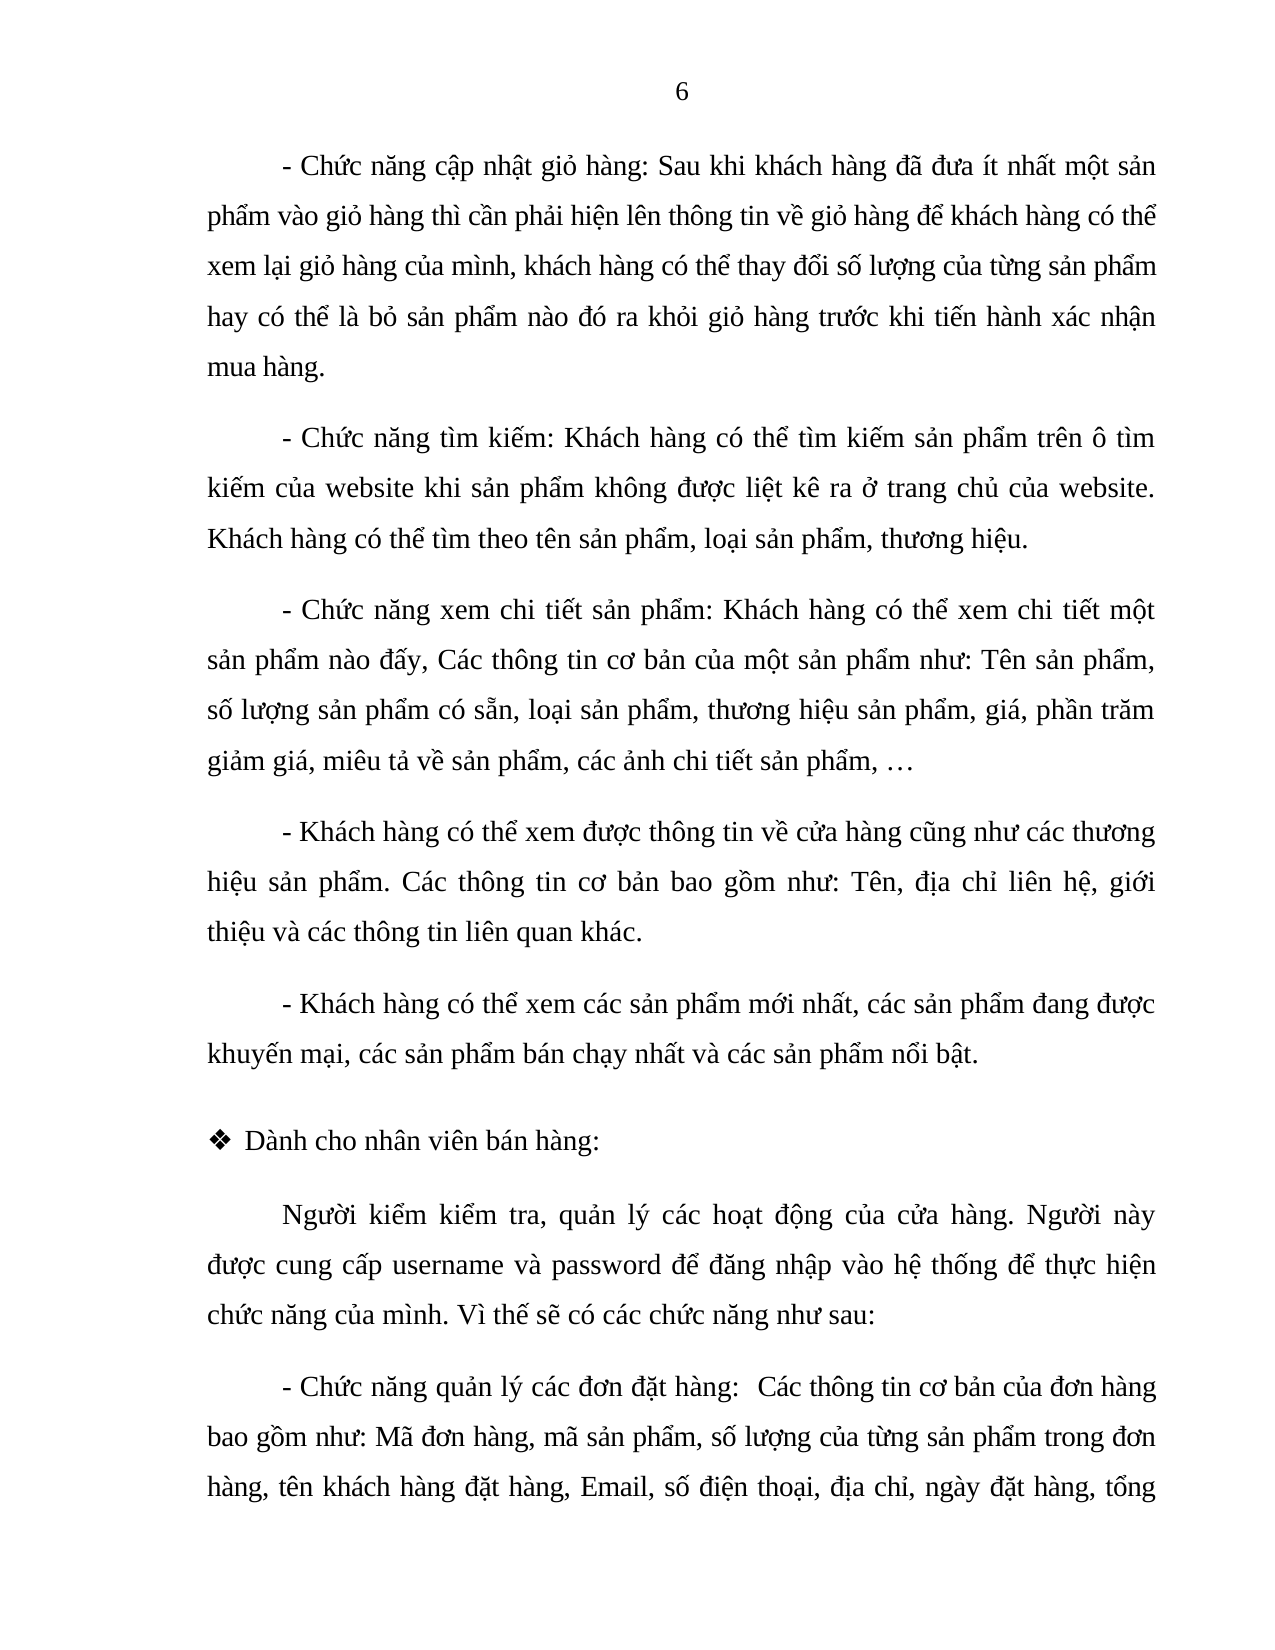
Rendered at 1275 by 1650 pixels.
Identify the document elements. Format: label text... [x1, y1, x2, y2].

text - Chức năng tìm kiếm: Khách hàng có thể tìm kiếm sản phẩm trên ô tìm kiếm của website khi sản phẩm không được liệt kê ra ở trang chủ của website. Khách hàng có thể tìm theo tên sản phẩm, loại sản phẩm, thương hiệu. [207, 420, 1157, 554]
text - Chức năng xem chi tiết sản phẩm: Khách hàng có thể xem chi tiết một sản phẩm nào đấy, Các thông tin cơ bản của một sản phẩm như: Tên sản phẩm, số lượng sản phẩm có sẵn, loại sản phẩm, thương hiệu sản phẩm, giá, phần trăm giảm giá, miêu tả về sản phẩm, các ảnh chi tiết sản phẩm, … [207, 592, 1157, 776]
text - Chức năng cập nhật giỏ hàng: Sau khi khách hàng đã đưa ít nhất một sản phẩm vào giỏ hàng thì cần phải hiện lên thông tin về giỏ hàng để khách hàng có thể xem lại giỏ hàng của mình, khách hàng có thể thay đổi số lượng của từng sản phẩm hay có thể là bỏ sản phẩm nào đó ra khỏi giỏ hàng trước khi tiến hành xác nhận mua hàng. [207, 148, 1157, 382]
text - Khách hàng có thể xem được thông tin về cửa hàng cũng như các thương hiệu sản phẩm. Các thông tin cơ bản bao gồm như: Tên, địa chỉ liên hệ, giới thiệu và các thông tin liên quan khác. [207, 814, 1157, 948]
text - Khách hàng có thể xem các sản phẩm mới nhất, các sản phẩm đang được khuyến mại, các sản phẩm bán chạy nhất và các sản phẩm nổi bật. [207, 986, 1157, 1069]
text Người kiểm kiểm tra, quản lý các hoạt động của cửa hàng. Người này được cung cấp username và password để đăng nhập vào hệ thống để thực hiện chức năng của mình. Vì thế sẽ có các chức năng như sau: [207, 1197, 1157, 1331]
list Dành cho nhân viên bán hàng: [207, 1107, 1157, 1167]
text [207, 1369, 1157, 1503]
